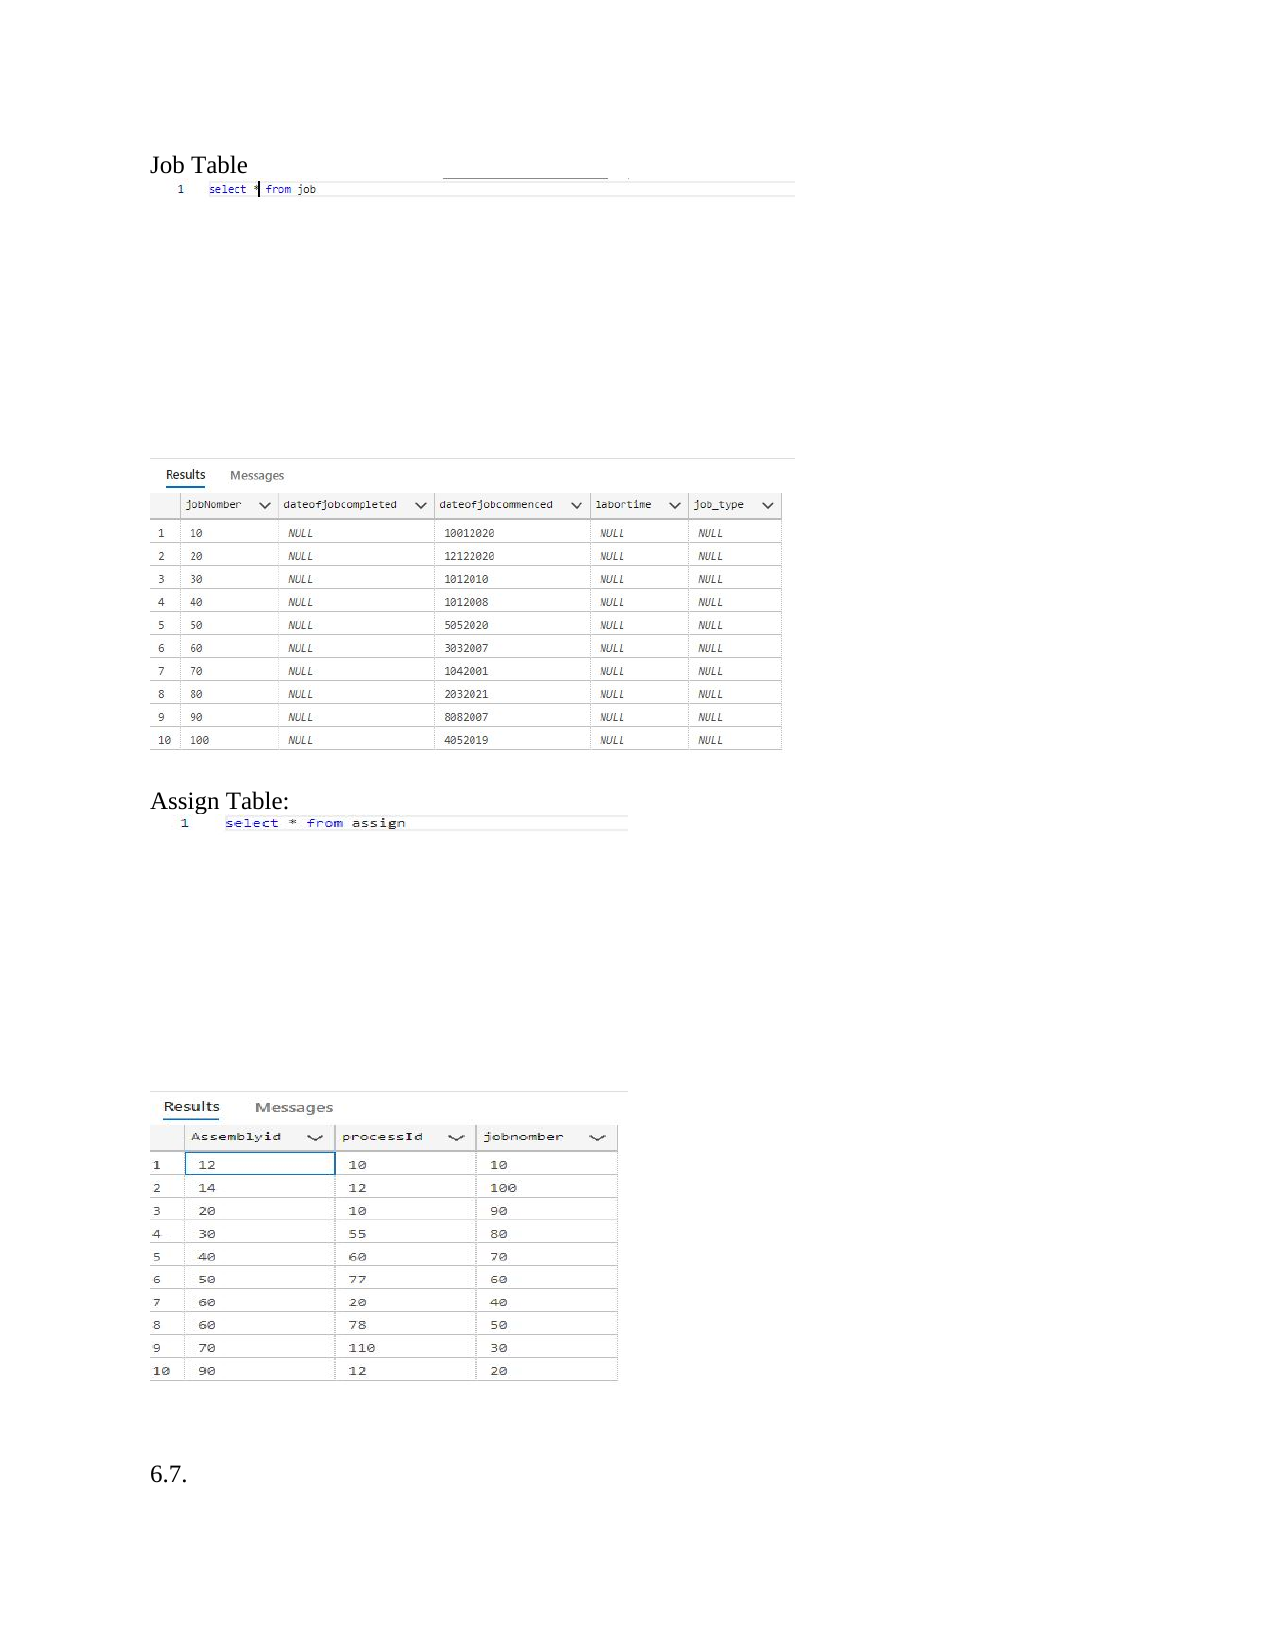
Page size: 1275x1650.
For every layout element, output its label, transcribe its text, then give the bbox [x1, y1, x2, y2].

text 6.7. [150, 1459, 1125, 1488]
picture [150, 814, 628, 1402]
picture [150, 178, 795, 758]
text Assign Table: [150, 786, 1125, 815]
text Job Table [150, 150, 1125, 179]
